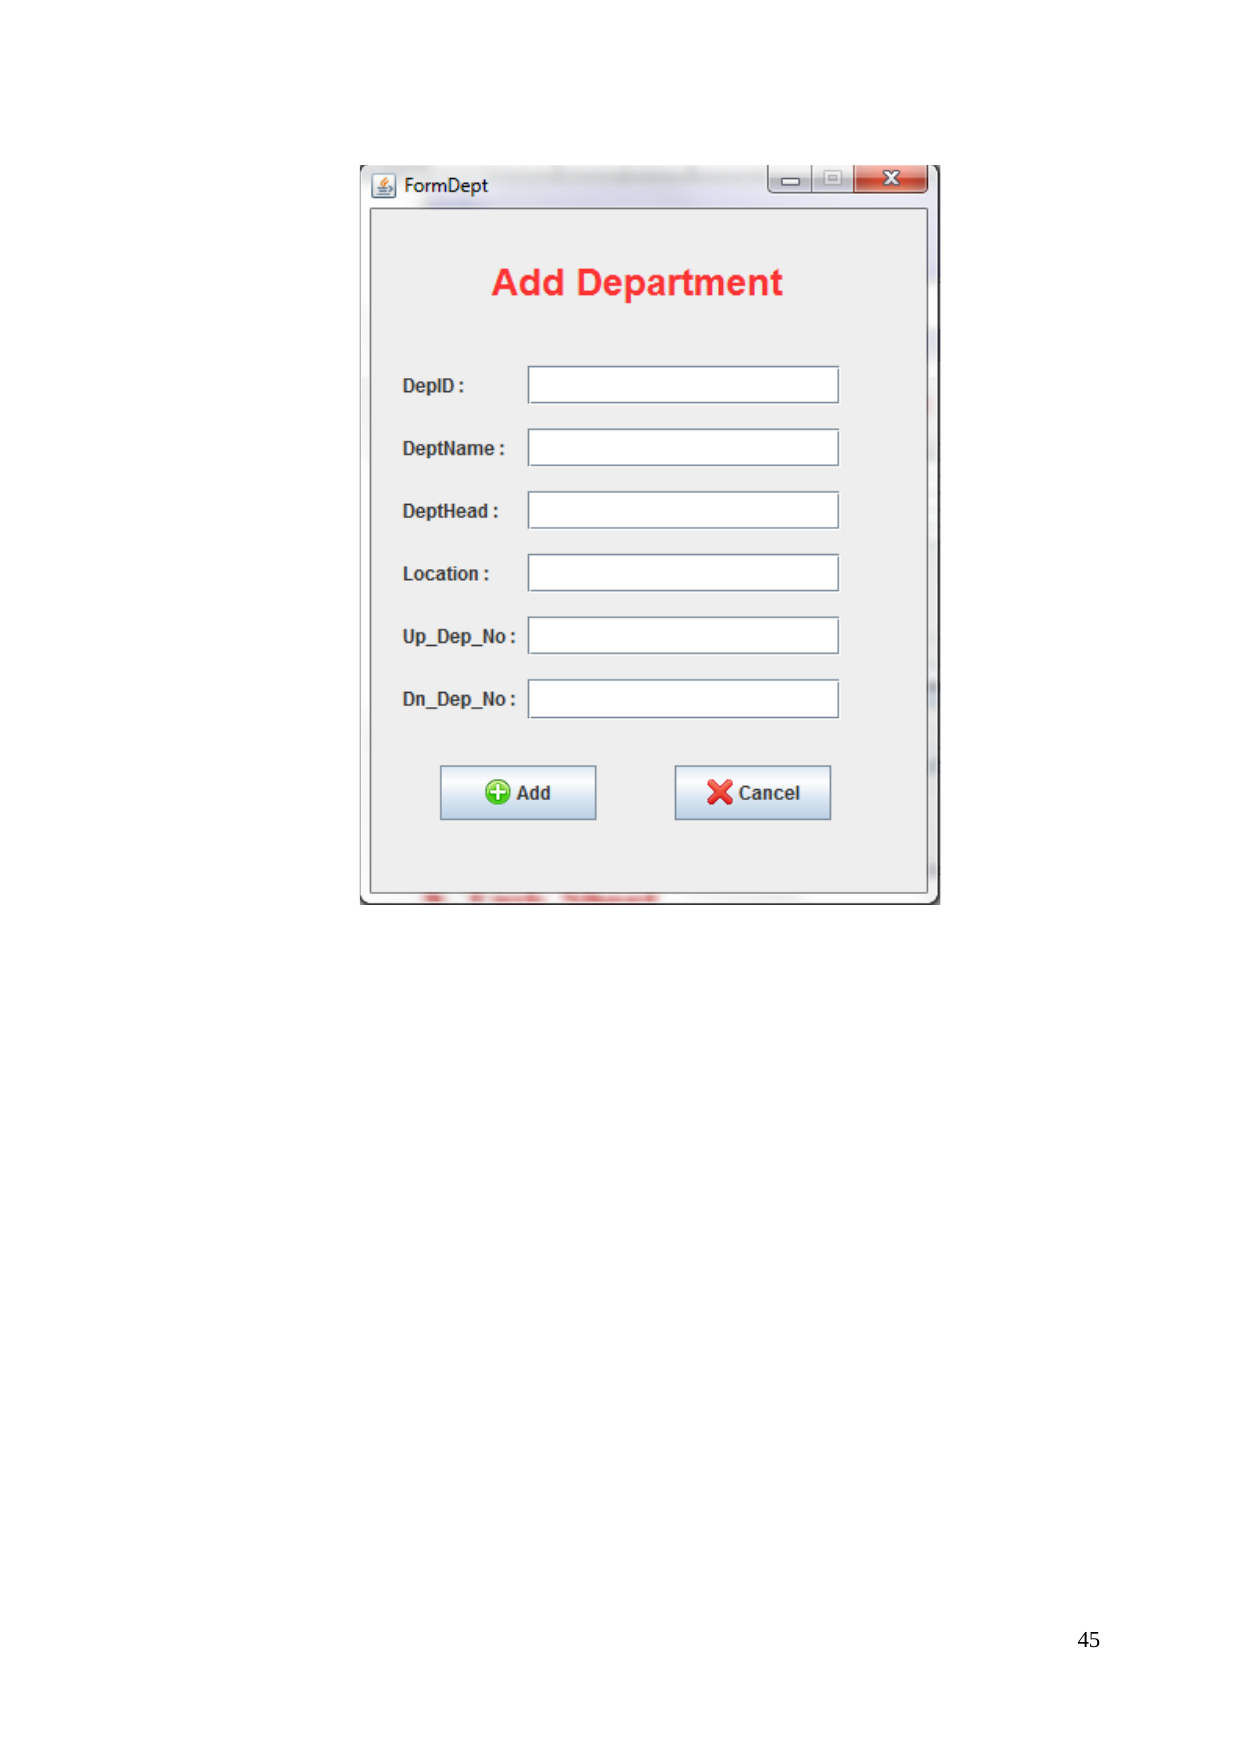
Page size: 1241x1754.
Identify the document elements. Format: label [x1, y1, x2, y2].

picture [359, 165, 941, 905]
